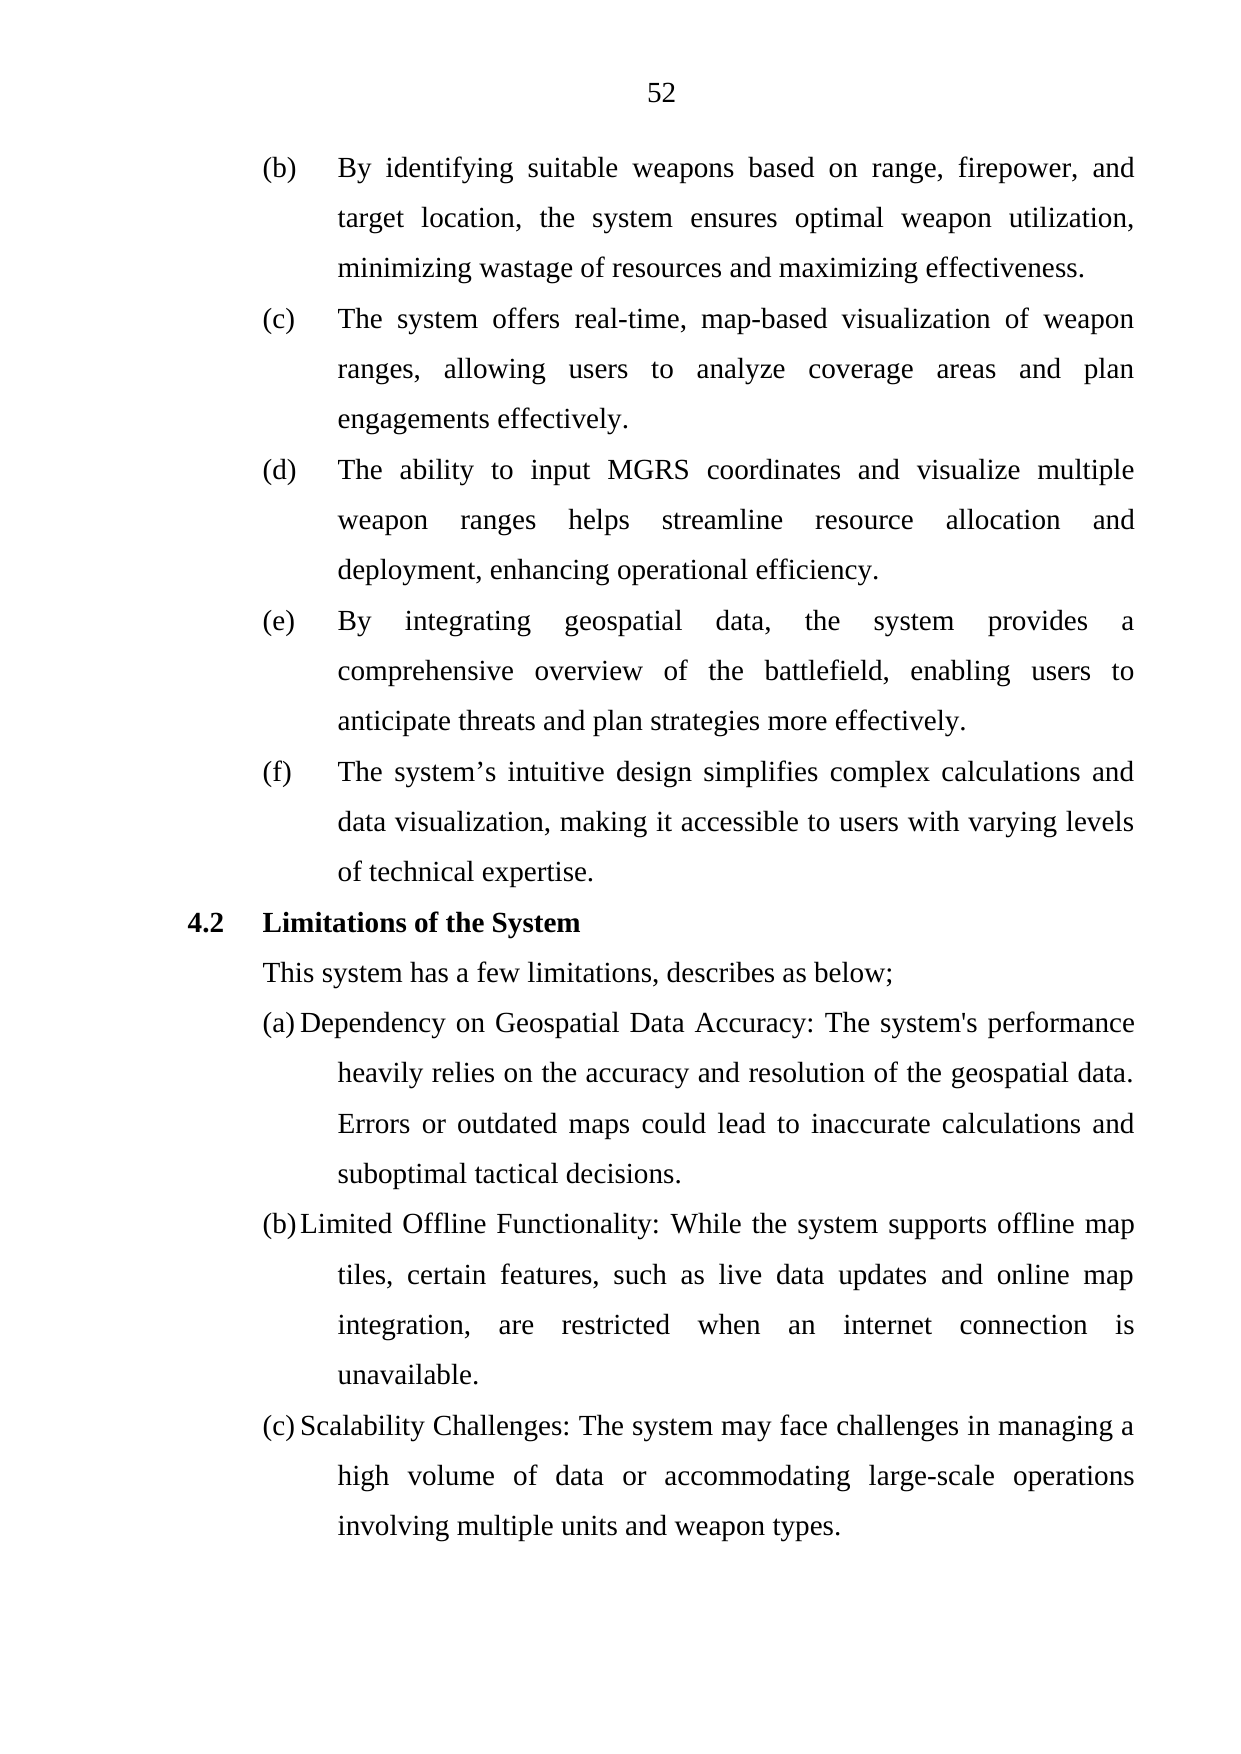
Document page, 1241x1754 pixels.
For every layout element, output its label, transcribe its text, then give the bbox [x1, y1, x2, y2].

list Dependency on Geospatial Data Accuracy: The system's performance heavily relies on the accuracy and resolution of the geospatial data. Errors or outdated maps could lead to inaccurate calculations and suboptimal tactical decisions. [262, 1005, 1135, 1190]
text This system has a few limitations, describes as below; [187, 955, 1135, 988]
list The ability to input MGRS coordinates and visualize multiple weapon ranges helps streamline resource allocation and deployment, enhancing operational efficiency. [262, 452, 1135, 586]
list The system offers real-time, map-based visualization of weapon ranges, allowing users to analyze coverage areas and plan engagements effectively. [262, 301, 1135, 435]
list Limited Offline Functionality: While the system supports offline map tiles, certain features, such as live data updates and online map integration, are restricted when an internet connection is unavailable. [262, 1207, 1135, 1391]
list By identifying suitable weapons based on range, firepower, and target location, the system ensures optimal weapon utilization, minimizing wastage of resources and maximizing effectiveness. [262, 150, 1135, 284]
subtitle 4.2 Limitations of the System [187, 905, 1135, 938]
list Scalability Challenges: The system may face challenges in managing a high volume of data or accommodating large-scale operations involving multiple units and weapon types. [262, 1408, 1135, 1542]
list The system’s intuitive design simplifies complex calculations and data visualization, making it accessible to users with varying levels of technical expertise. [262, 754, 1135, 888]
list By integrating geospatial data, the system provides a comprehensive overview of the battlefield, enabling users to anticipate threats and plan strategies more effectively. [262, 603, 1135, 737]
